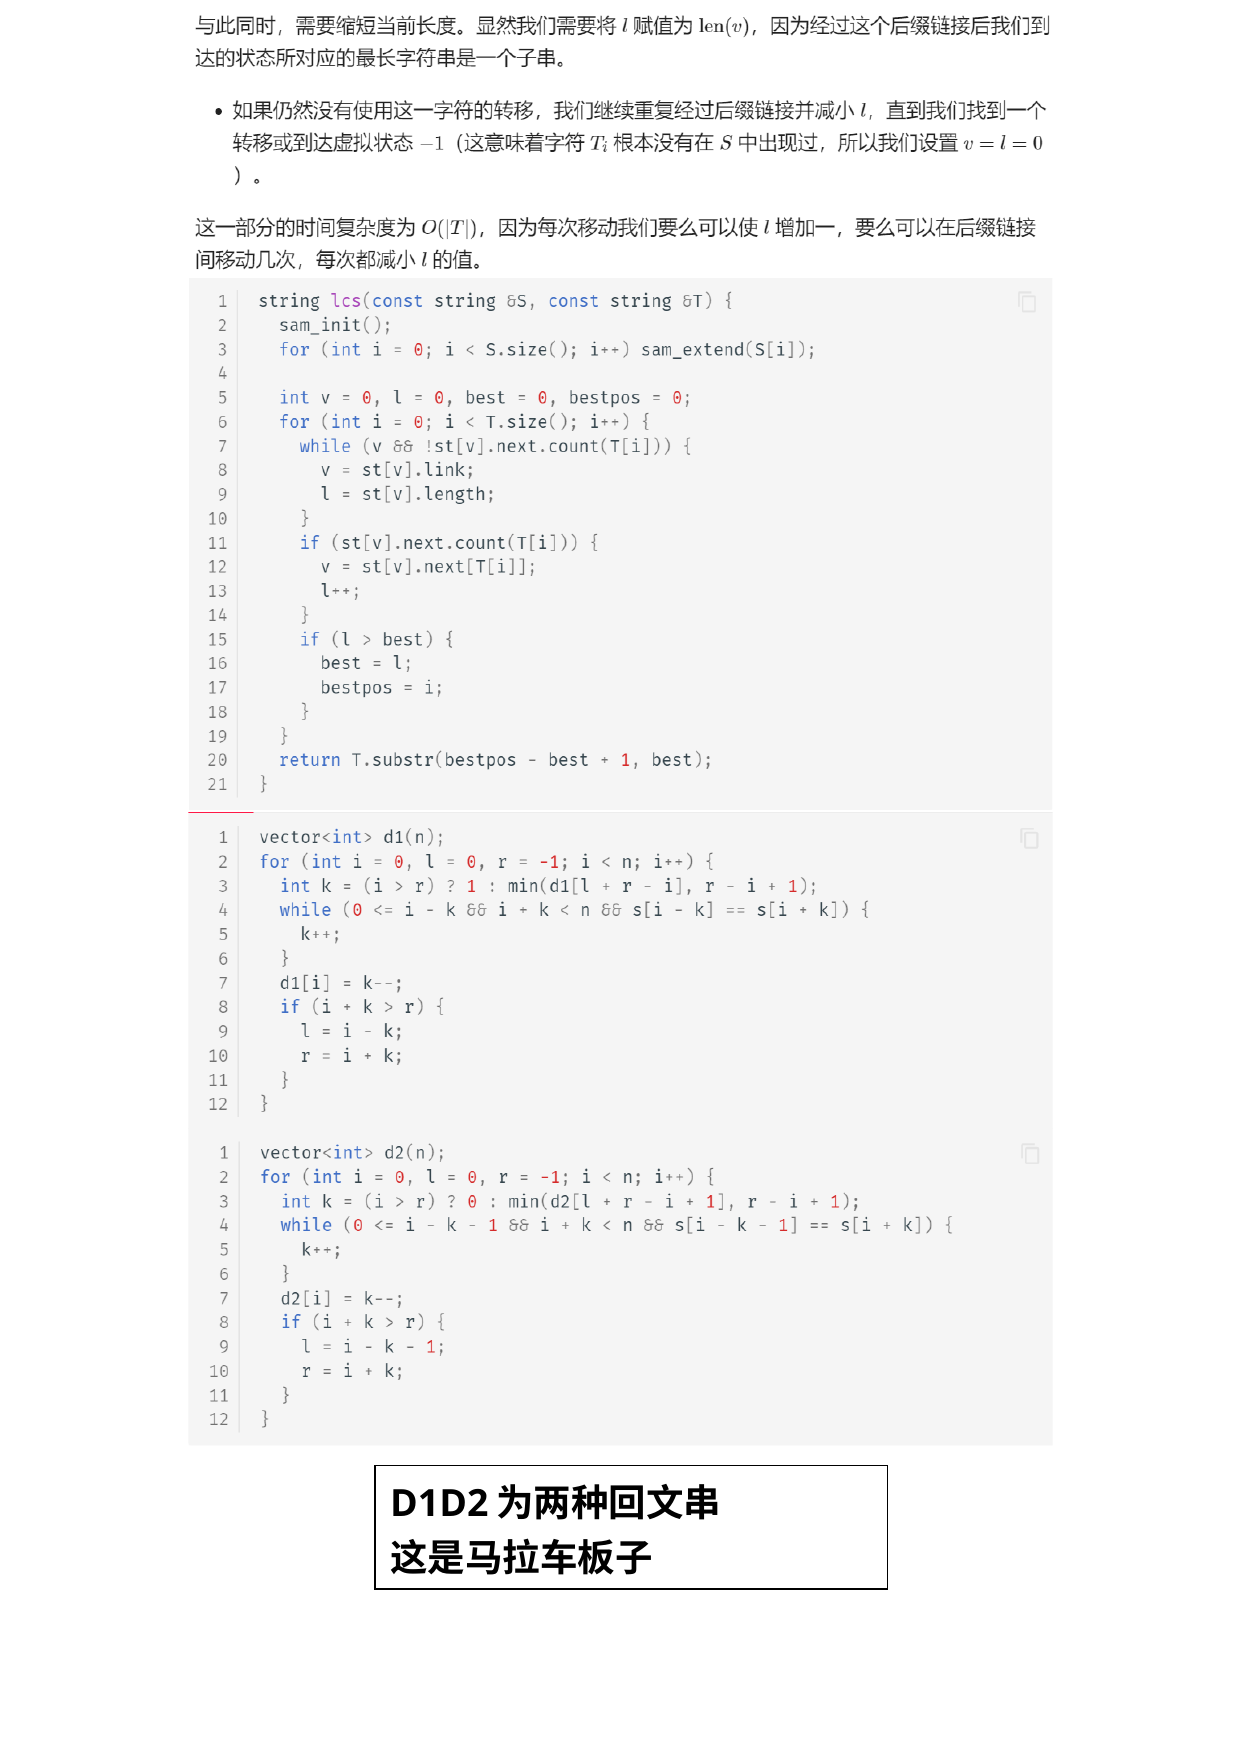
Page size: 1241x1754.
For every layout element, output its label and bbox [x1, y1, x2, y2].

picture [187, 12, 1053, 810]
picture [188, 812, 1053, 1450]
